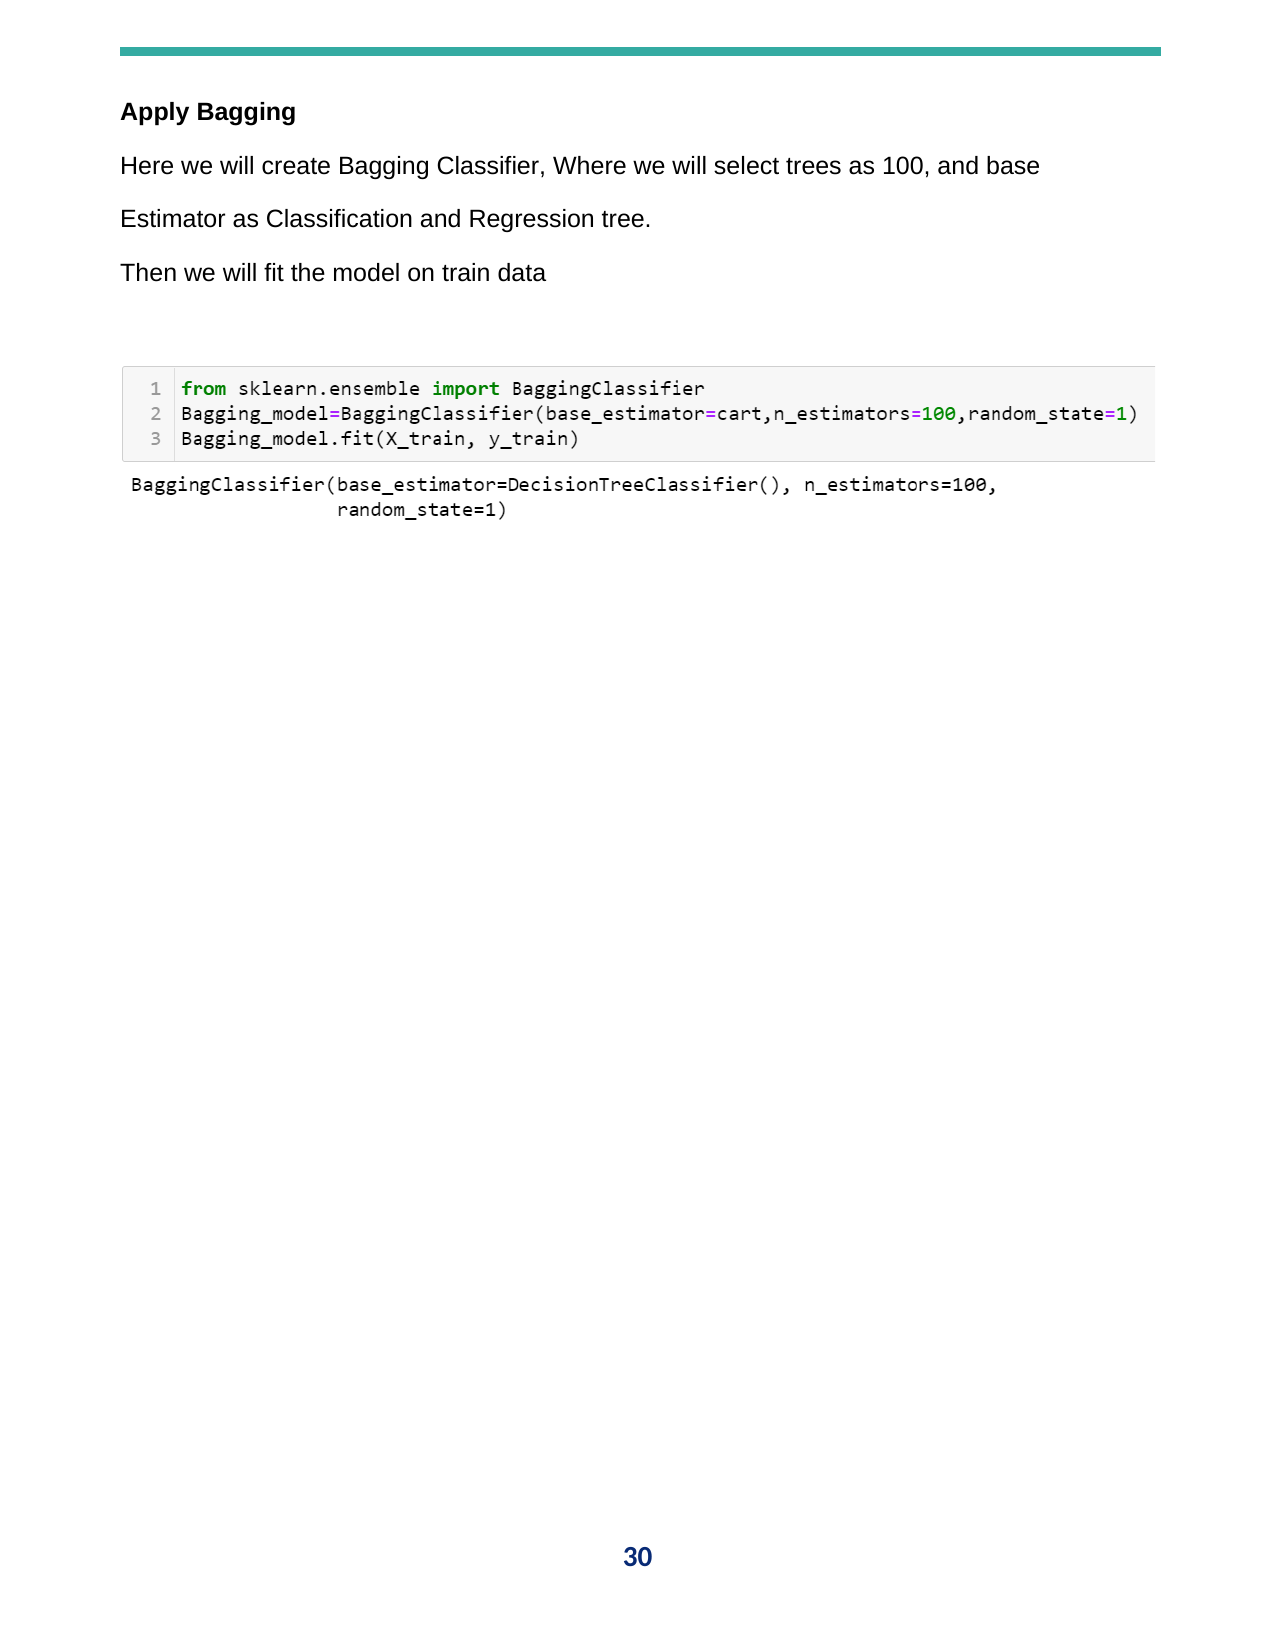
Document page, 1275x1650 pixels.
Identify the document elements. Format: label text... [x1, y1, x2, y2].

text Estimator as Classification and Regression tree. [120, 204, 1155, 233]
text Then we will fit the model on train data [120, 258, 1155, 287]
picture [120, 365, 1155, 524]
text Apply Bagging [120, 97, 1155, 126]
text Here we will create Bagging Classifier, Where we will select trees as 100, and base [120, 151, 1155, 179]
